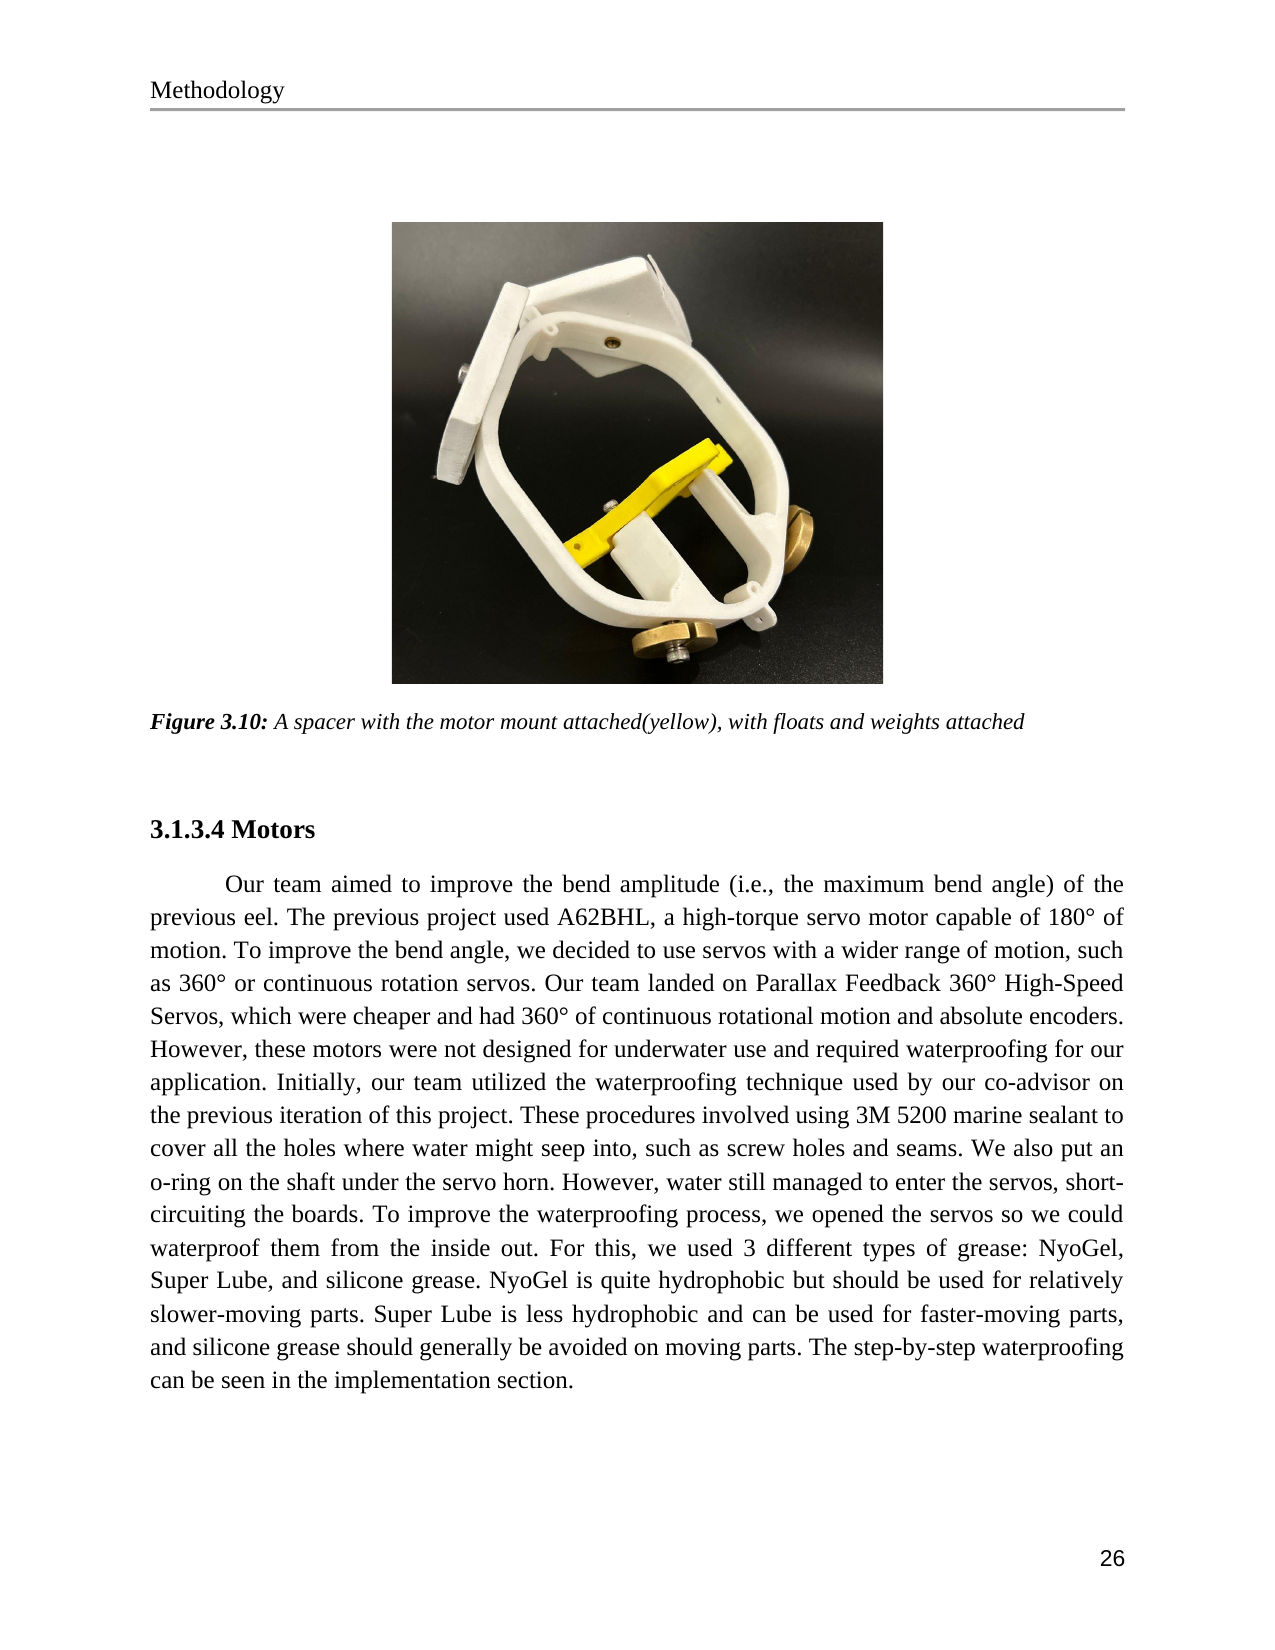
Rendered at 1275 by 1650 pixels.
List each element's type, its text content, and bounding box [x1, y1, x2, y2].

subtitle 3.1.3.4 Motors [150, 813, 1125, 844]
text Our team aimed to improve the bend amplitude (i.e., the maximum bend angle) of the previous eel. The previous project used A62BHL, a high-torque servo motor capable of 180° of motion. To improve the bend angle, we decided to use servos with a wider range of motion, such as 360° or continuous rotation servos. Our team landed on Parallax Feedback 360° High-Speed Servos, which were cheaper and had 360° of continuous rotational motion and absolute encoders. However, these motors were not designed for underwater use and required waterproofing for our application. Initially, our team utilized the waterproofing technique used by our co-advisor on the previous iteration of this project. These procedures involved using 3M 5200 marine sealant to cover all the holes where water might seep into, such as screw holes and seams. We also put an o-ring on the shaft under the servo horn. However, water still managed to enter the servos, short-circuiting the boards. To improve the waterproofing process, we opened the servos so we could waterproof them from the inside out. For this, we used 3 different types of grease: NyoGel, Super Lube, and silicone grease. NyoGel is quite hydrophobic but should be used for relatively slower-moving parts. Super Lube is less hydrophobic and can be used for faster-moving parts, and silicone grease should generally be avoided on moving parts. The step-by-step waterproofing can be seen in the implementation section. [150, 869, 1125, 1393]
picture [391, 222, 884, 684]
text Figure 3.10: A spacer with the motor mount attached(yellow), with floats and weights attached [150, 708, 1125, 734]
